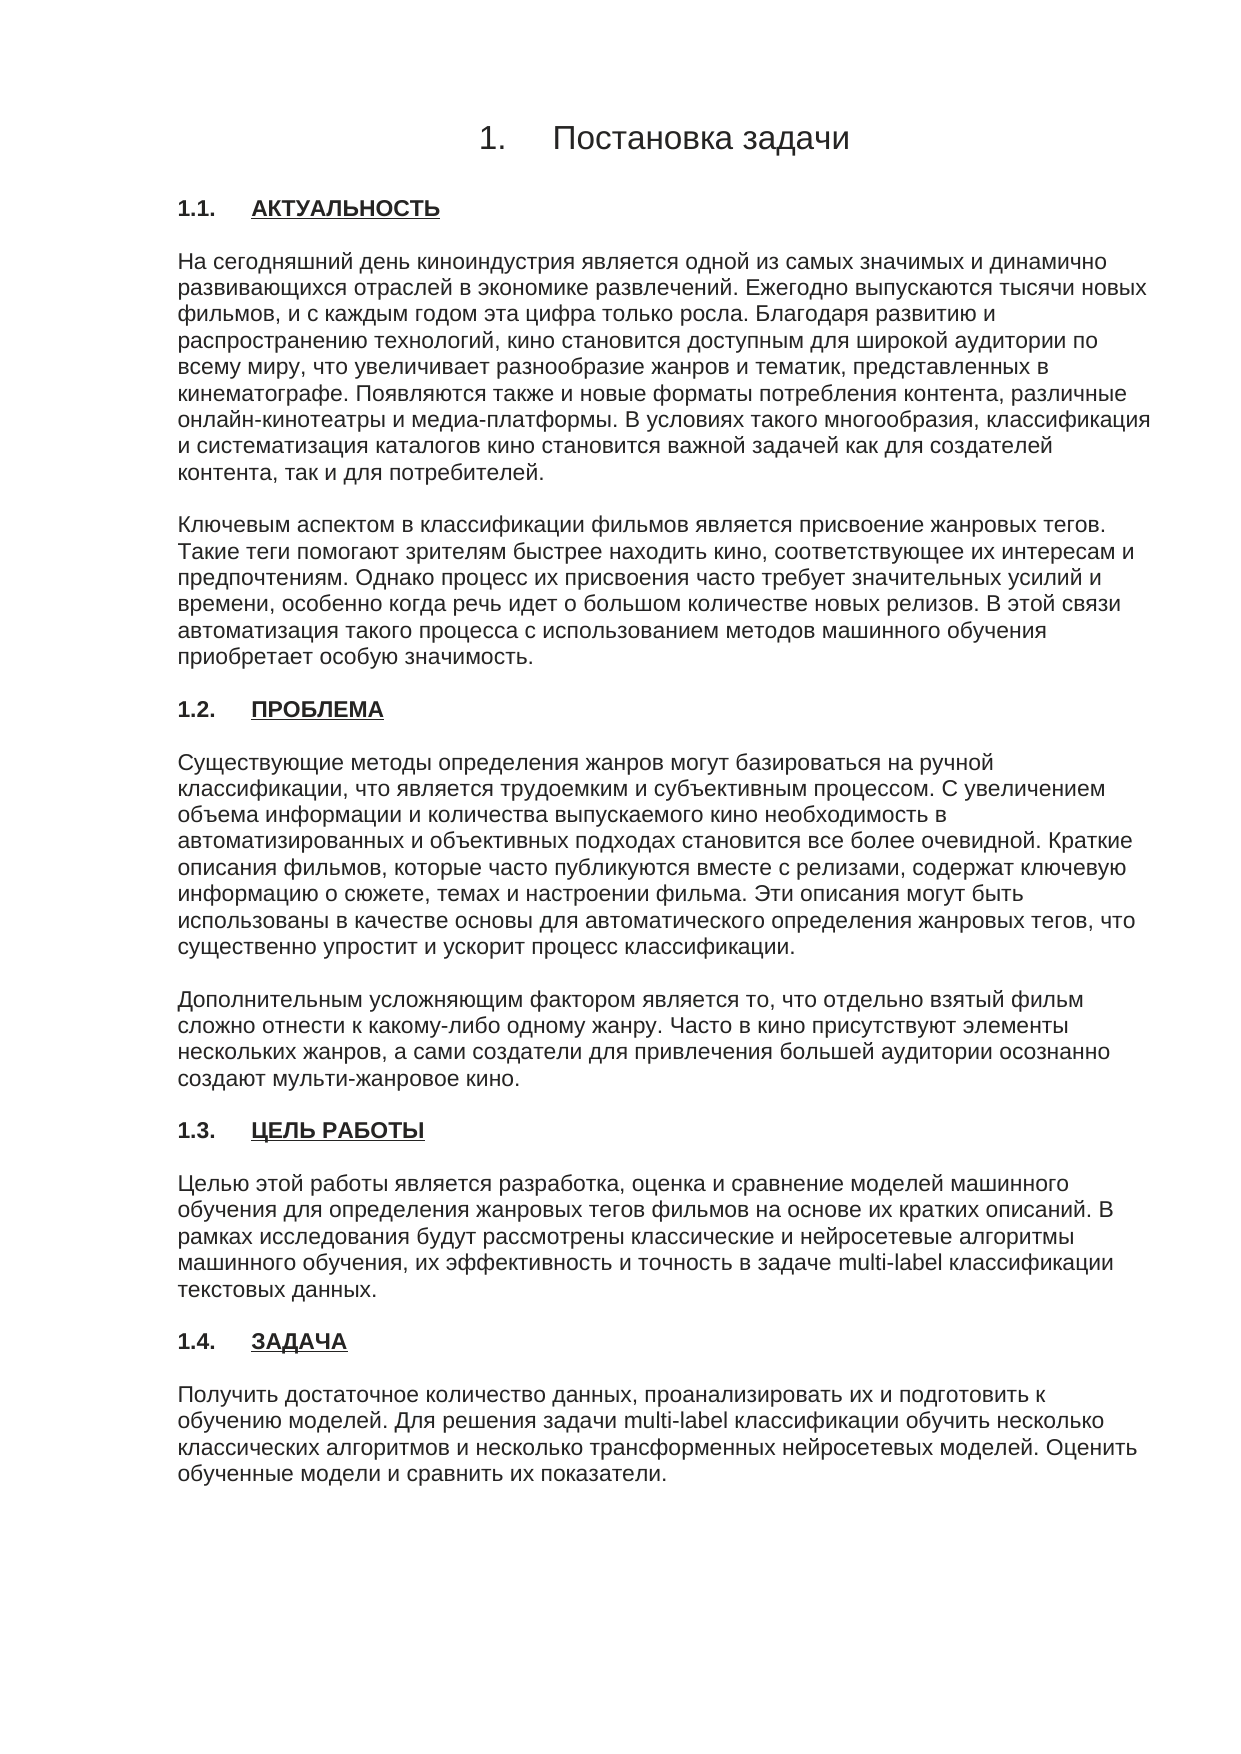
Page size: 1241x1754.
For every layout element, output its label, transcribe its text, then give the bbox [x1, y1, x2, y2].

list Целью этой работы является разработка, оценка и сравнение моделей машинного обучения для определения жанровых тегов фильмов на основе их кратких описаний. В рамках исследования будут рассмотрены классические и нейросетевые алгоритмы машинного обучения, их эффективность и точность в задаче multi-label классификации текстовых данных. [177, 1170, 1152, 1302]
list Получить достаточное количество данных, проанализировать их и подготовить к обучению моделей. Для решения задачи multi-label классификации обучить несколько классических алгоритмов и несколько трансформенных нейросетевых моделей. Оценить обученные модели и сравнить их показатели. [177, 1381, 1152, 1486]
list Дополнительным усложняющим фактором является то, что отдельно взятый фильм сложно отнести к какому-либо одному жанру. Часто в кино присутствуют элементы нескольких жанров, а сами создатели для привлечения большей аудитории осознанно создают мульти-жанровое кино. [177, 986, 1152, 1091]
list На сегодняшний день киноиндустрия является одной из самых значимых и динамично развивающихся отраслей в экономике развлечений. Ежегодно выпускаются тысячи новых фильмов, и с каждым годом эта цифра только росла. Благодаря развитию и распространению технологий, кино становится доступным для широкой аудитории по всему миру, что увеличивает разнообразие жанров и тематик, представленных в кинематографе. Появляются также и новые форматы потребления контента, различные онлайн-кинотеатры и медиа-платформы. В условиях такого многообразия, классификация и систематизация каталогов кино становится важной задачей как для создателей контента, так и для потребителей. [177, 248, 1152, 485]
list Существующие методы определения жанров могут базироваться на ручной классификации, что является трудоемким и субъективным процессом. С увеличением объема информации и количества выпускаемого кино необходимость в автоматизированных и объективных подходах становится все более очевидной. Краткие описания фильмов, которые часто публикуются вместе с релизами, содержат ключевую информацию о сюжете, темах и настроении фильма. Эти описания могут быть использованы в качестве основы для автоматического определения жанровых тегов, что существенно упростит и ускорит процесс классификации. [177, 748, 1152, 959]
text Постановка задачи [177, 118, 1152, 157]
text ПРОБЛЕМА [177, 696, 1152, 722]
text ЦЕЛЬ РАБОТЫ [177, 1117, 1152, 1144]
text АКТУАЛЬНОСТЬ [177, 195, 1152, 221]
text ЗАДАЧА [177, 1328, 1152, 1354]
list Ключевым аспектом в классификации фильмов является присвоение жанровых тегов. Такие теги помогают зрителям быстрее находить кино, соответствующее их интересам и предпочтениям. Однако процесс их присвоения часто требует значительных усилий и времени, особенно когда речь идет о большом количестве новых релизов. В этой связи автоматизация такого процесса с использованием методов машинного обучения приобретает особую значимость. [177, 511, 1152, 669]
